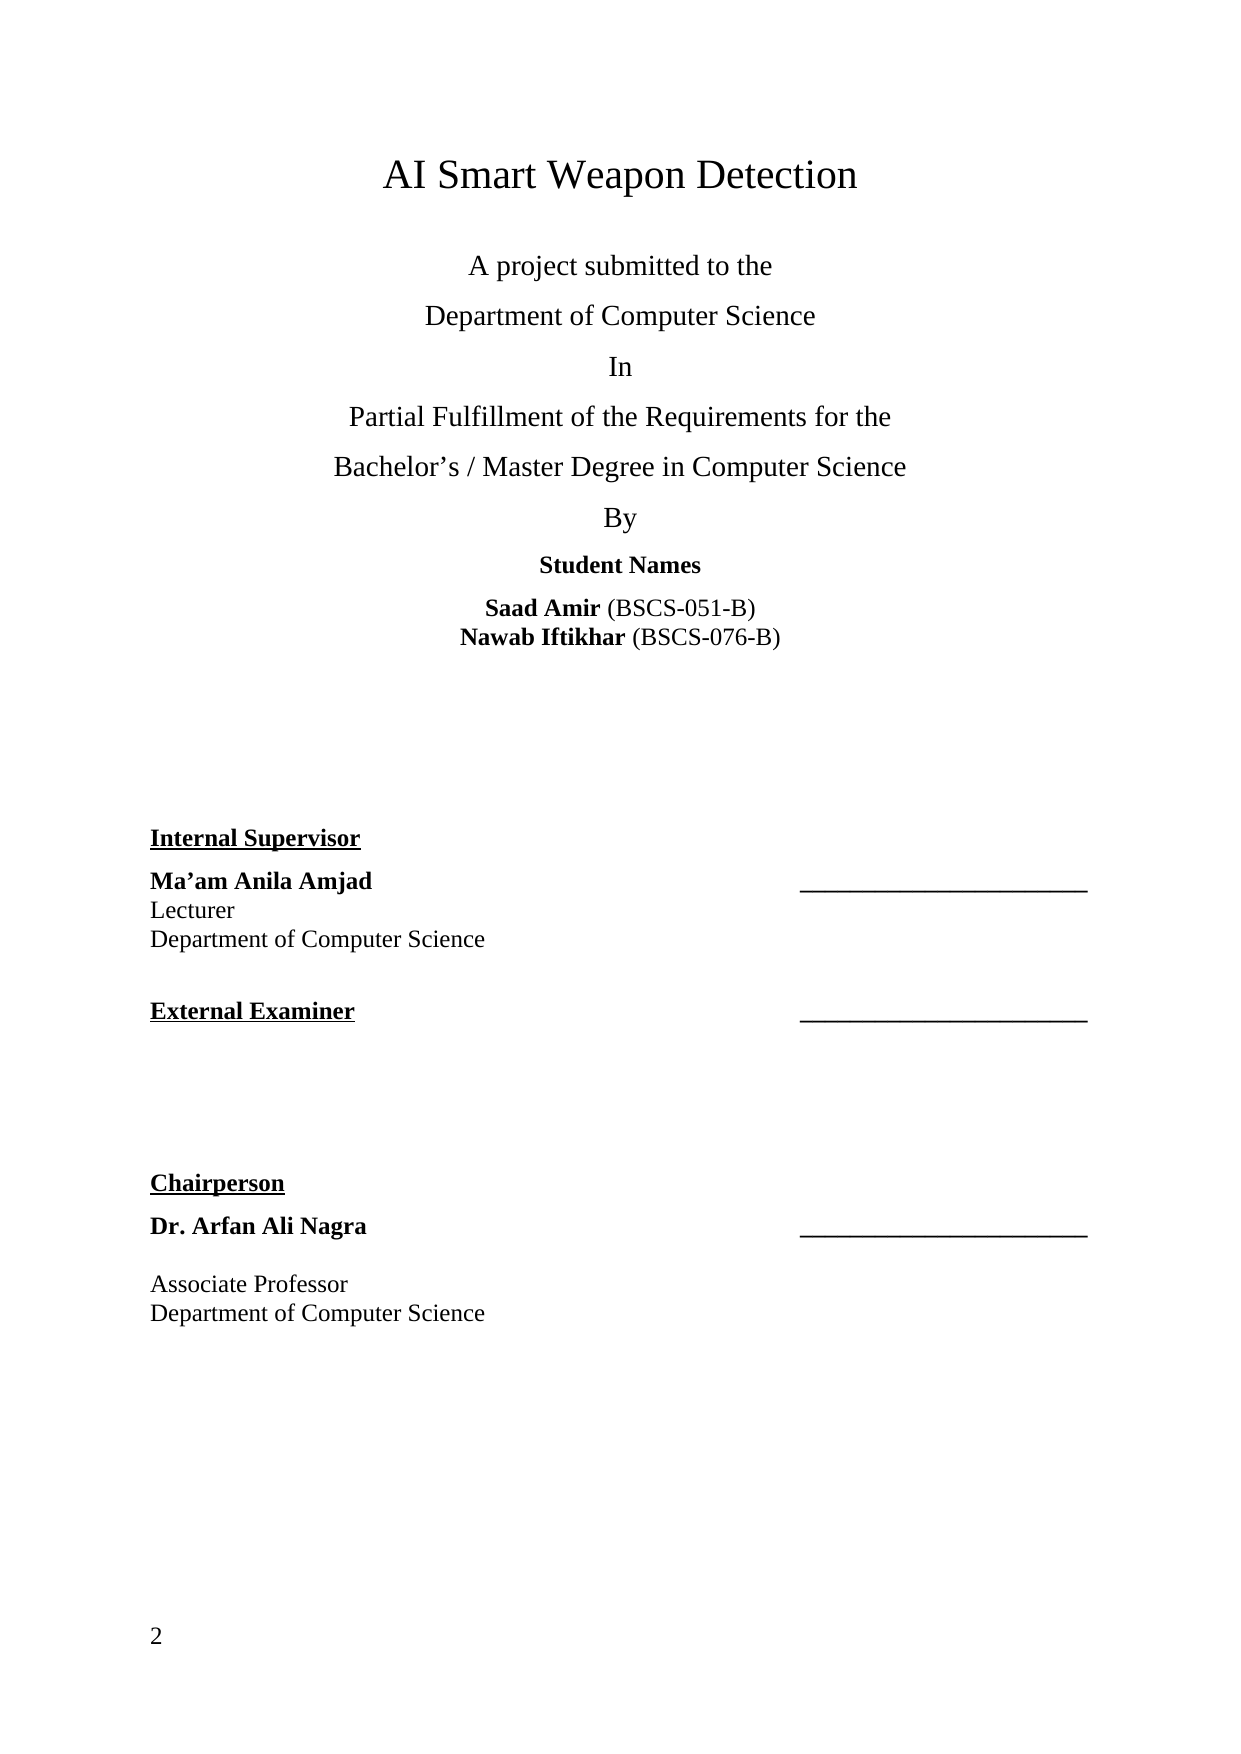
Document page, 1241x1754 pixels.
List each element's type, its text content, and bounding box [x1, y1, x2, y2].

text Partial Fulfillment of the Requirements for the [150, 399, 1090, 433]
text In [150, 349, 1090, 382]
text Student Names [150, 550, 1090, 579]
text Internal Supervisor [150, 823, 1090, 852]
text A project submitted to the [150, 248, 1090, 282]
text External Examiner _______________________ [150, 996, 1090, 1024]
text Department of Computer Science [150, 298, 1090, 332]
text Ma’am Anila Amjad _______________________ Lecturer Department of Computer Science [150, 866, 1090, 953]
text Dr. Arfan Ali Nagra _______________________ Associate Professor Department of Computer Science [150, 1211, 1090, 1326]
text Nawab Iftikhar (BSCS-076-B) [150, 622, 1090, 651]
text AI Smart Weapon Detection [150, 150, 1090, 198]
text By [150, 500, 1090, 533]
text Saad Amir (BSCS-051-B) [150, 593, 1090, 622]
text Bachelor’s / Master Degree in Computer Science [150, 449, 1090, 483]
text Chairperson [150, 1168, 1090, 1197]
